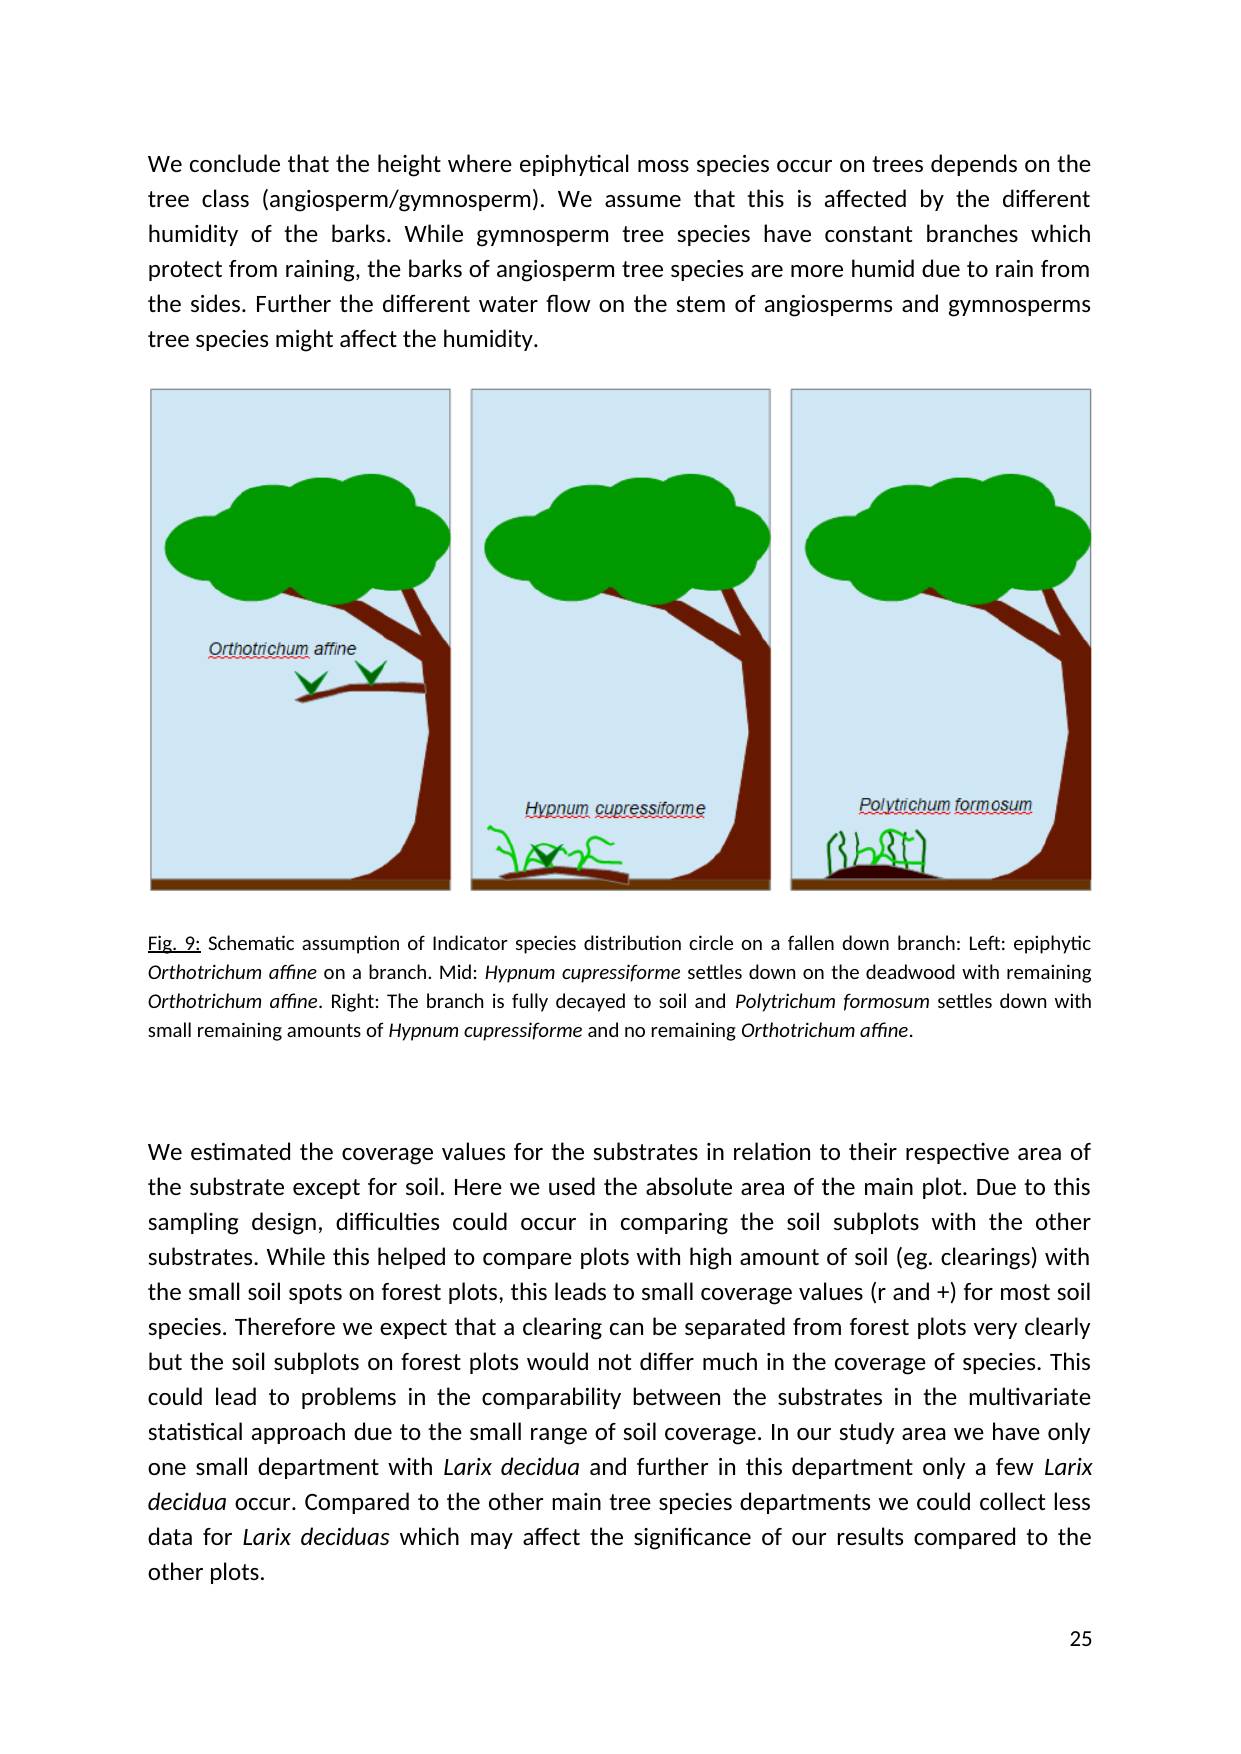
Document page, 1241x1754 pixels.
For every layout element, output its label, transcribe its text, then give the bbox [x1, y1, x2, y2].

picture [147, 386, 1093, 896]
text We estimated the coverage values for the substrates in relation to their respective area of the substrate except for soil. Here we used the absolute area of the main plot. Due to this sampling design, difficulties could occur in comparing the soil subplots with the other substrates. While this helped to compare plots with high amount of soil (eg. clearings) with the small soil spots on forest plots, this leads to small coverage values (r and +) for most soil species. Therefore we expect that a clearing can be separated from forest plots very clearly but the soil subplots on forest plots would not differ much in the coverage of species. This could lead to problems in the comparability between the substrates in the multivariate statistical approach due to the small range of soil coverage. In our study area we have only one small department with Larix decidua and further in this department only a few Larix decidua occur. Compared to the other main tree species departments we could collect less data for Larix deciduas which may affect the significance of our results compared to the other plots. [148, 1136, 1092, 1586]
text We conclude that the height where epiphytical moss species occur on trees depends on the tree class (angiosperm/gymnosperm). We assume that this is affected by the different humidity of the barks. While gymnosperm tree species have constant branches which protect from raining, the barks of angiosperm tree species are more humid due to rain from the sides. Further the different water flow on the stem of angiosperms and gymnosperms tree species might affect the humidity. [148, 148, 1092, 353]
text Fig. 9: Schematic assumption of Indicator species distribution circle on a fallen down branch: Left: epiphytic Orthotrichum affine on a branch. Mid: Hypnum cupressiforme settles down on the deadwood with remaining Orthotrichum affine. Right: The branch is fully decayed to soil and Polytrichum formosum settles down with small remaining amounts of Hypnum cupressiforme and no remaining Orthotrichum affine. [148, 930, 1092, 1043]
